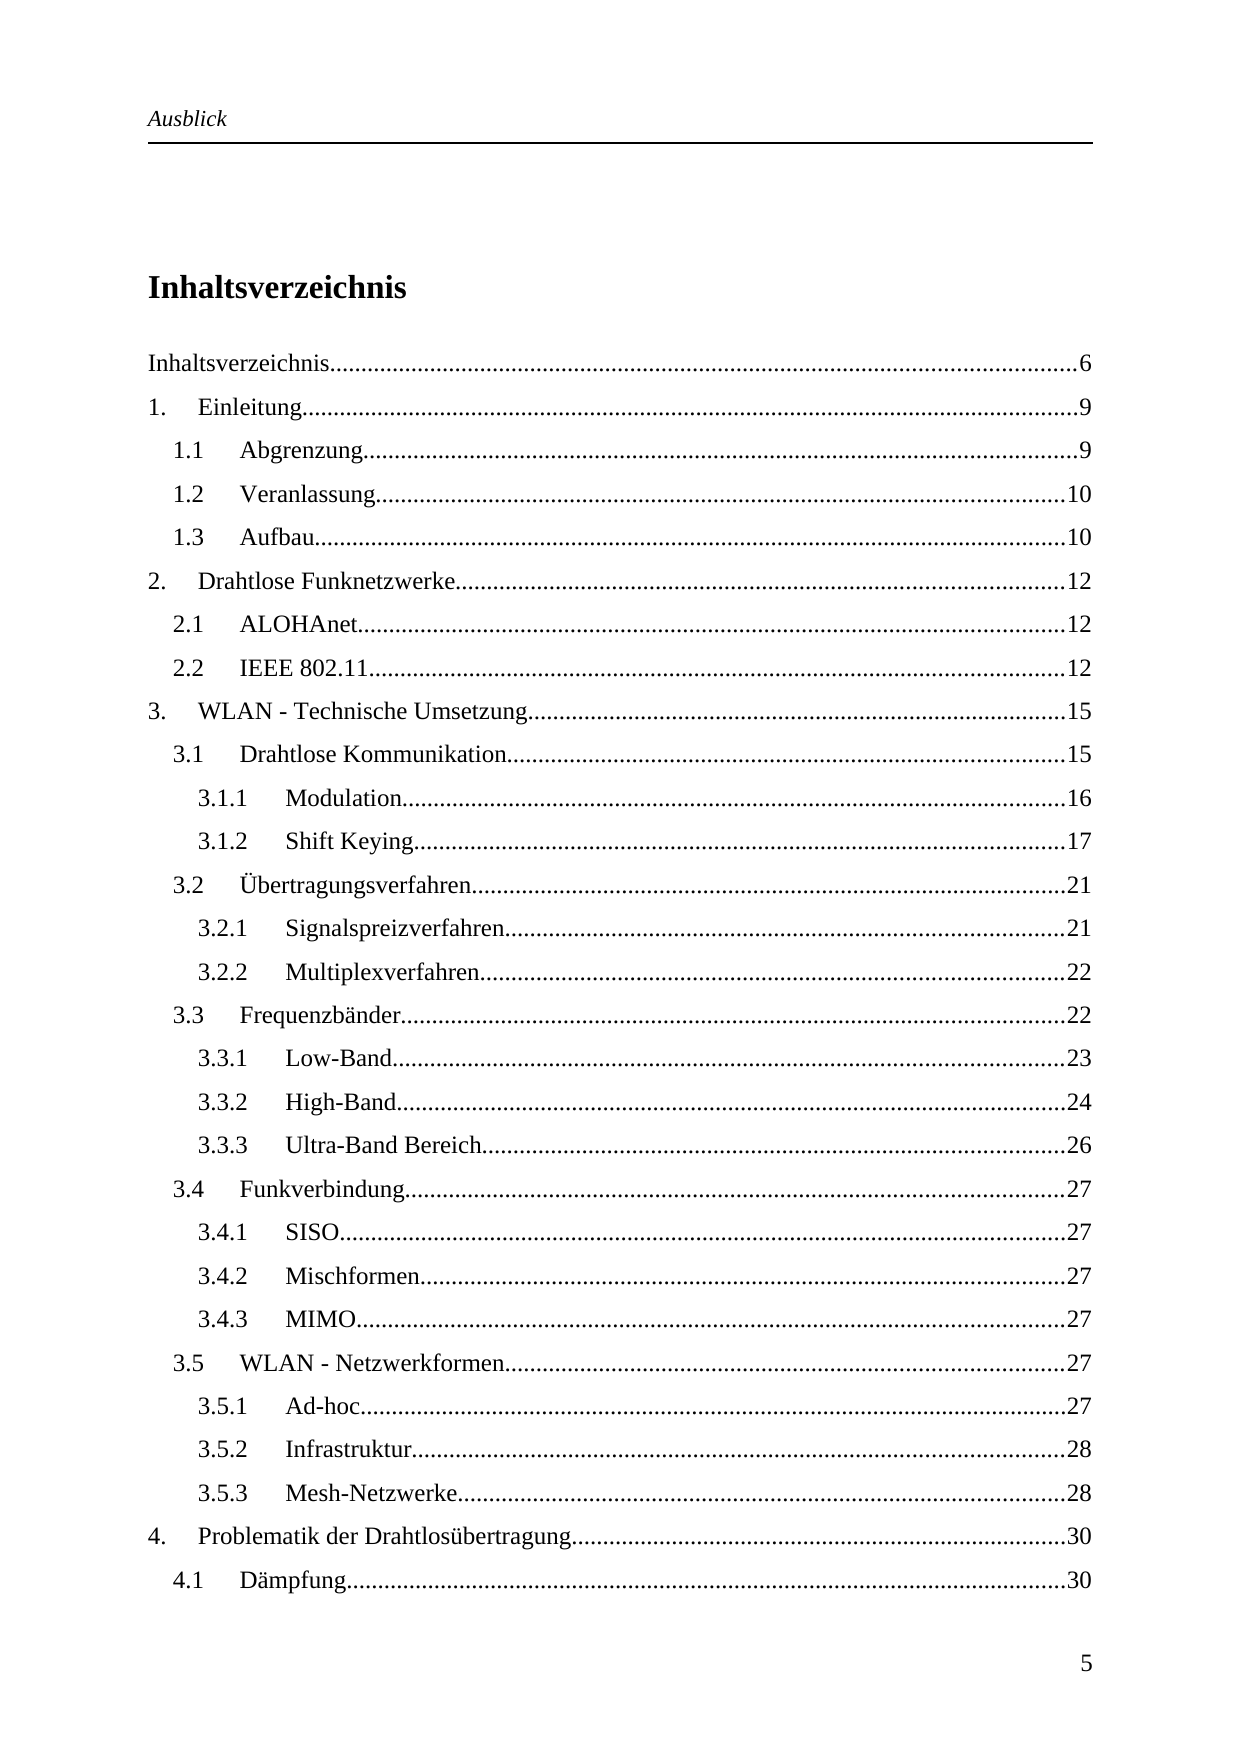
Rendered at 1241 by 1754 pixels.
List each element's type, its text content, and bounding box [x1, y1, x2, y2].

subtitle Inhaltsverzeichnis [148, 268, 1093, 306]
